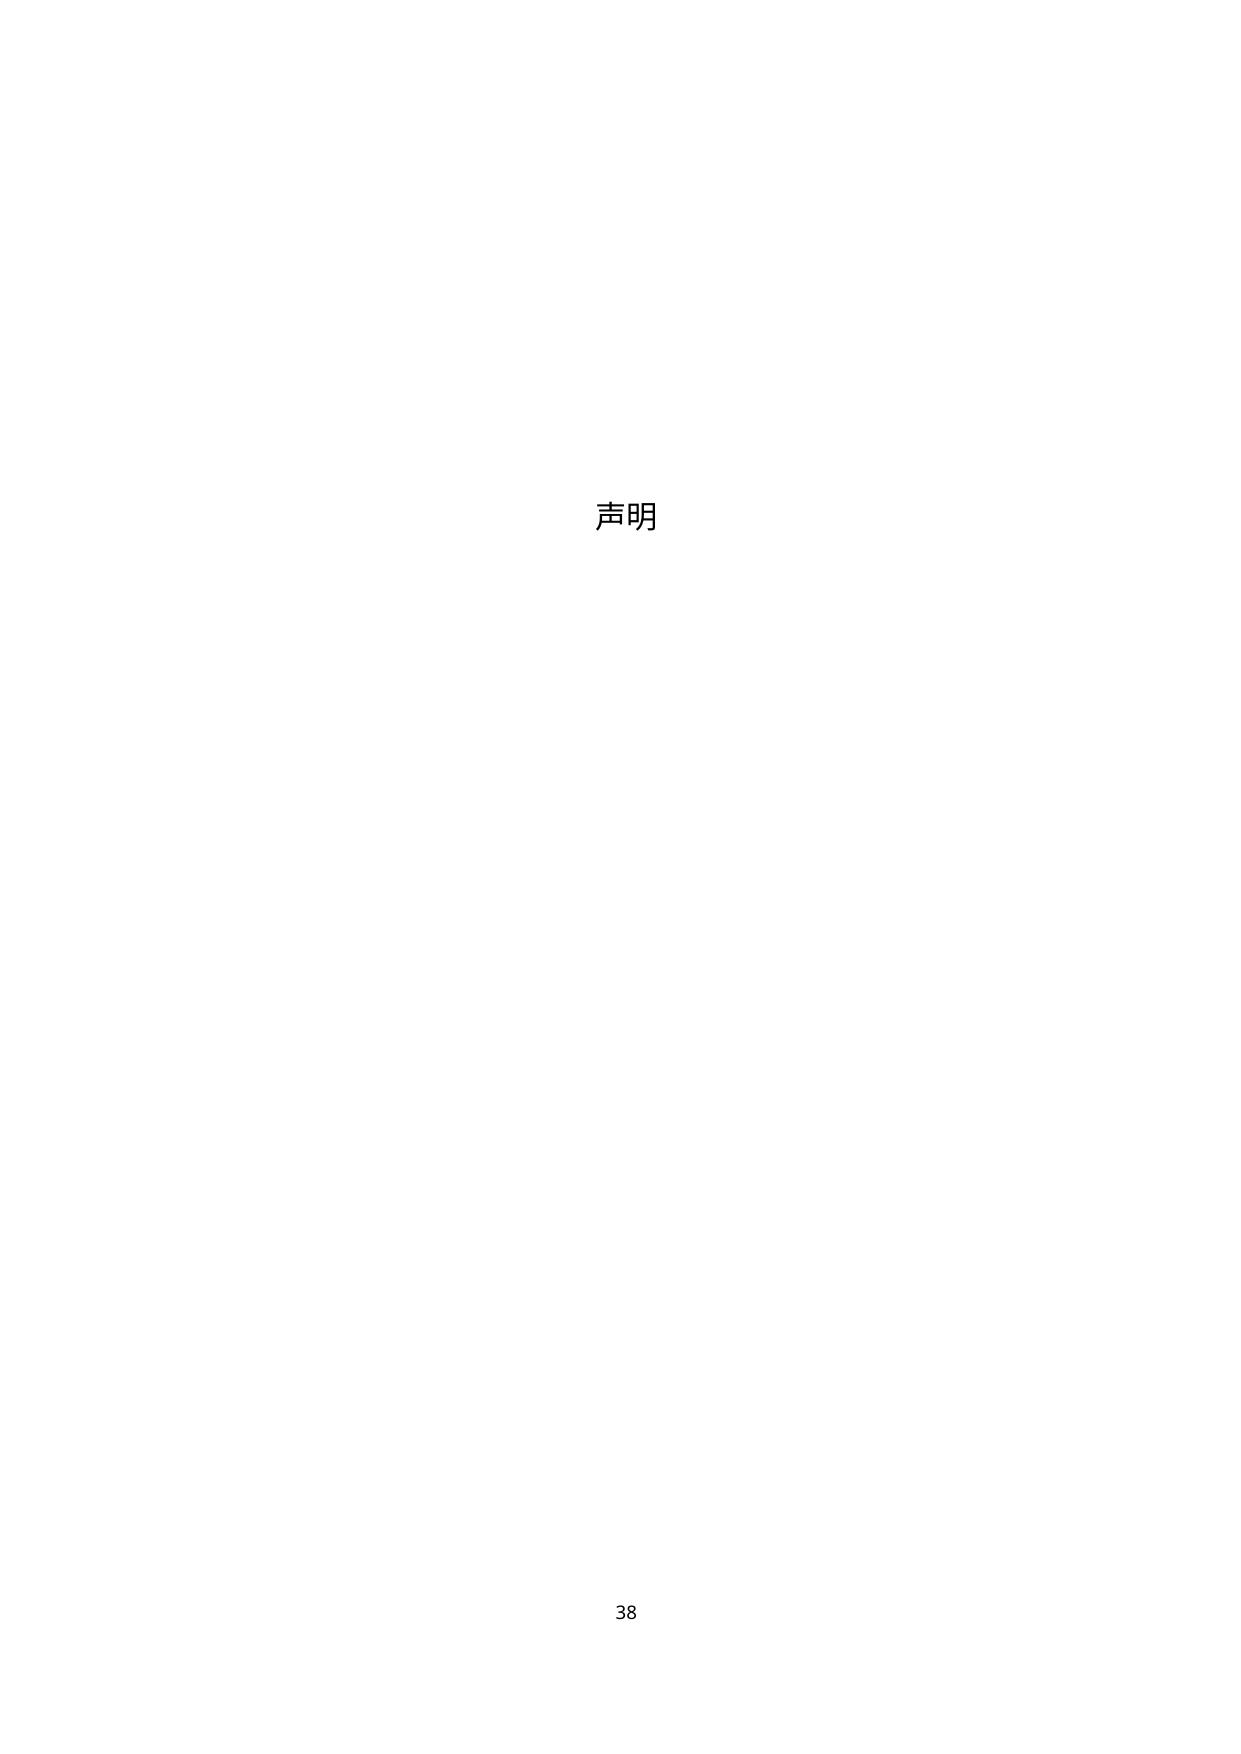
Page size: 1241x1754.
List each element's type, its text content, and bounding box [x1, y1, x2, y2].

subtitle 声明 [189, 482, 1063, 547]
